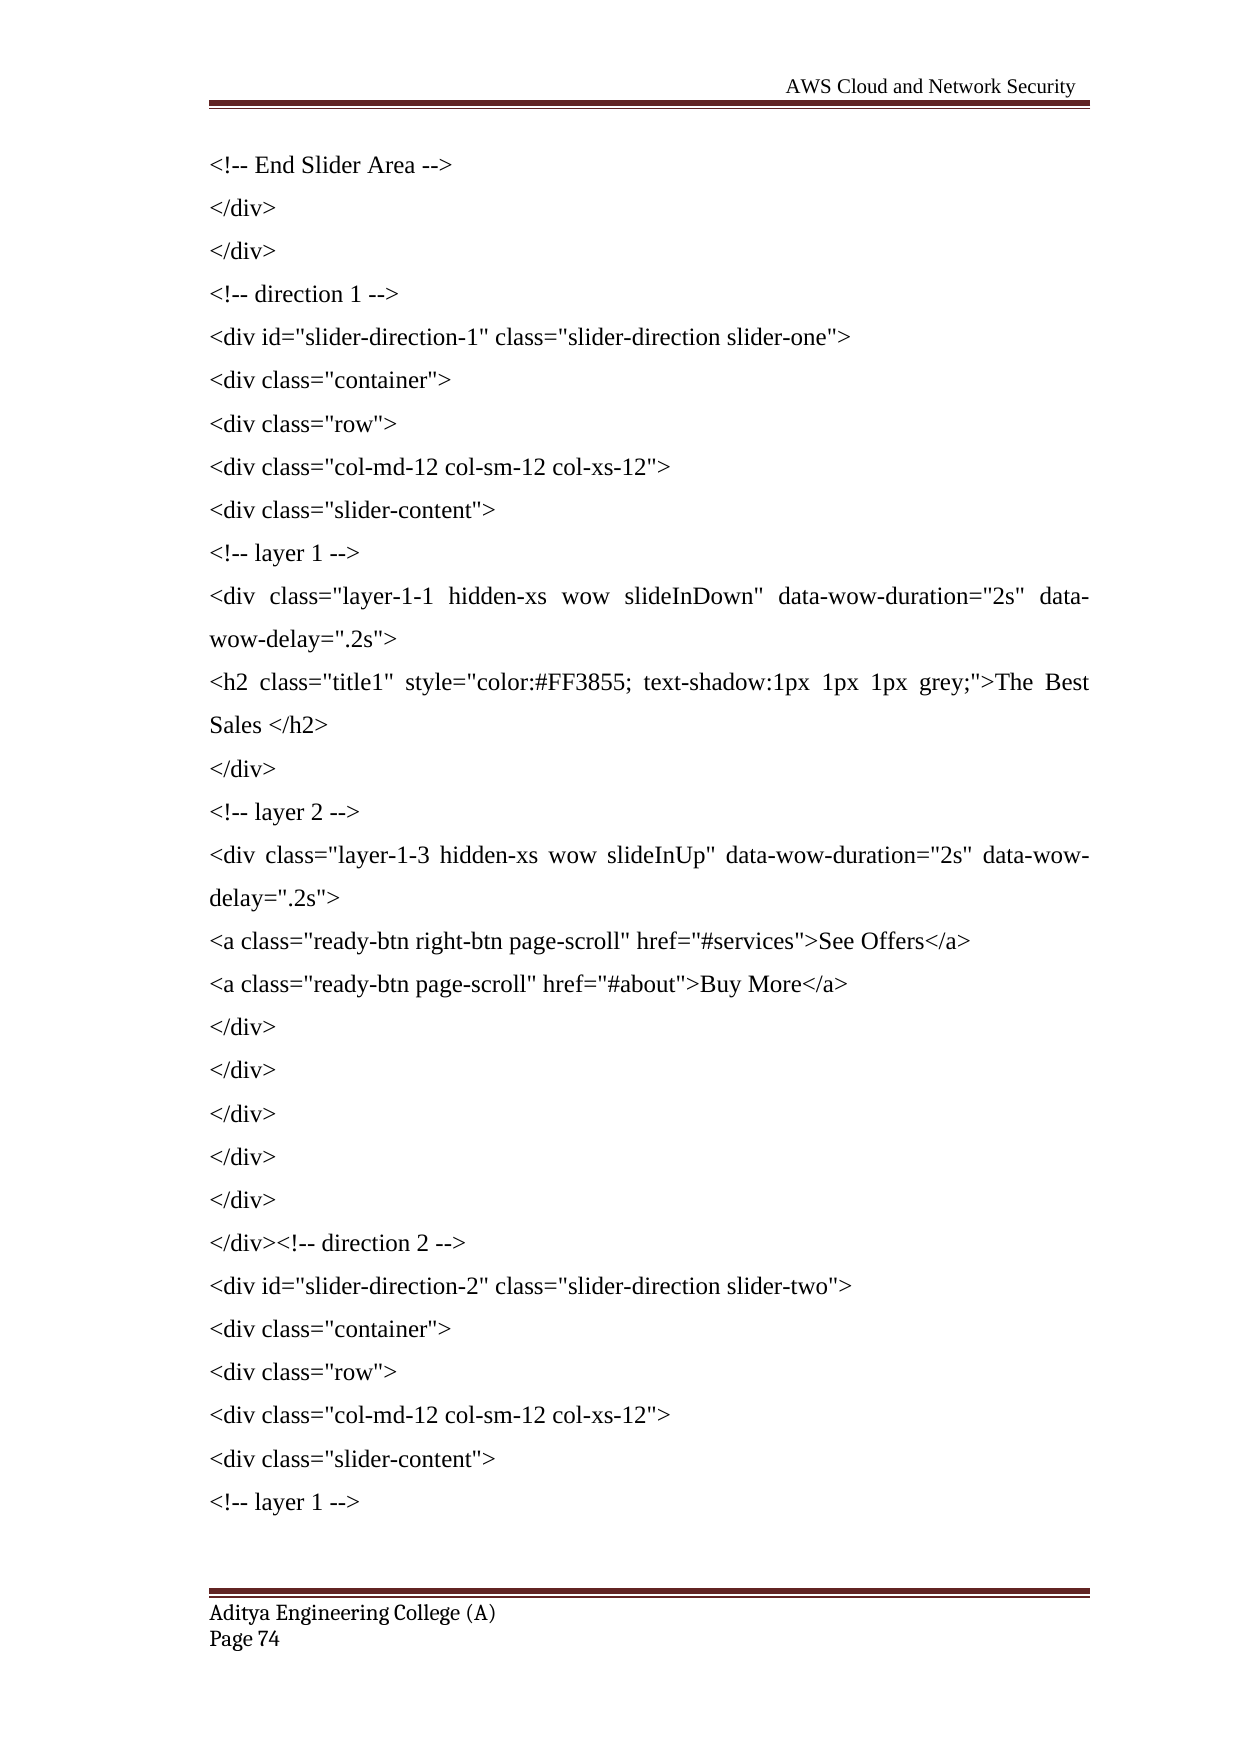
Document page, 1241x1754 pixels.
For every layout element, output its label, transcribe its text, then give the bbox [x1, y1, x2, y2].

text <!-- layer 1 --> [209, 538, 1090, 567]
text <!-- layer 2 --> [209, 797, 1090, 826]
text </div> [209, 1099, 1090, 1127]
text </div> [209, 754, 1090, 782]
text </div><!-- direction 2 --> [209, 1228, 1090, 1257]
text </div> [209, 1012, 1090, 1041]
text <a class="ready-btn right-btn page-scroll" href="#services">See Offers</a> [209, 926, 1090, 955]
text </div> [209, 1056, 1090, 1084]
text </div> [209, 236, 1090, 265]
text <div class="layer-1-1 hidden-xs wow slideInDown" data-wow-duration="2s" data-wow-delay=".2s"> [209, 581, 1090, 653]
text <div class="container"> [209, 366, 1090, 394]
text <div id="slider-direction-1" class="slider-direction slider-one"> [209, 322, 1090, 351]
text <a class="ready-btn page-scroll" href="#about">Buy More</a> [209, 969, 1090, 998]
text <div class="row"> [209, 1357, 1090, 1386]
text <div class="col-md-12 col-sm-12 col-xs-12"> [209, 452, 1090, 481]
text <div class="container"> [209, 1314, 1090, 1343]
text <!-- End Slider Area --> [209, 150, 1090, 179]
text <!-- layer 1 --> [209, 1487, 1090, 1516]
text </div> [209, 1142, 1090, 1171]
text </div> [209, 1185, 1090, 1214]
text <!-- direction 1 --> [209, 279, 1090, 308]
text <h2 class="title1" style="color:#FF3855; text-shadow:1px 1px 1px grey;">The Best Sales </h2> [209, 667, 1090, 739]
text <div class="slider-content"> [209, 1444, 1090, 1472]
text <div class="slider-content"> [209, 495, 1090, 524]
text <div id="slider-direction-2" class="slider-direction slider-two"> [209, 1271, 1090, 1300]
text </div> [209, 193, 1090, 222]
text <div class="row"> [209, 409, 1090, 437]
text <div class="layer-1-3 hidden-xs wow slideInUp" data-wow-duration="2s" data-wow-delay=".2s"> [209, 840, 1090, 912]
text <div class="col-md-12 col-sm-12 col-xs-12"> [209, 1401, 1090, 1429]
